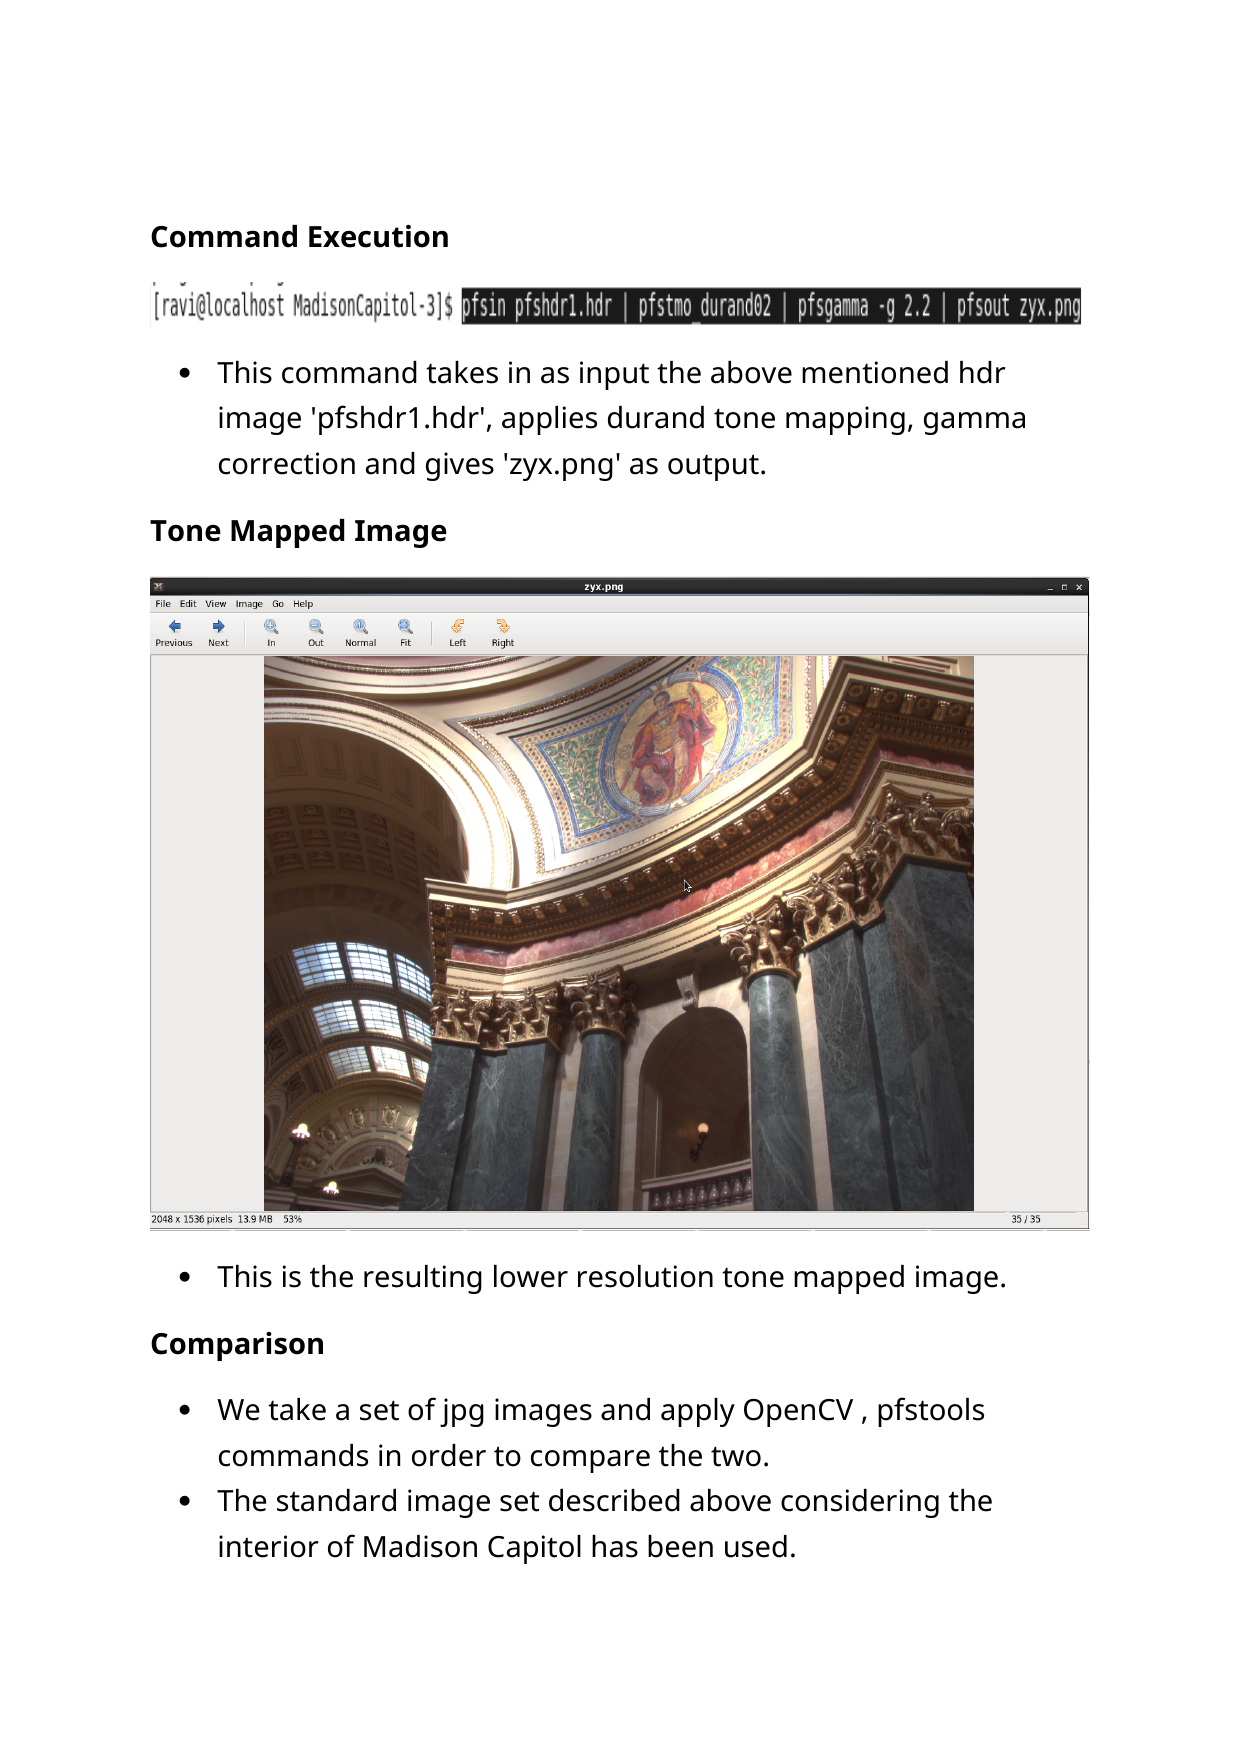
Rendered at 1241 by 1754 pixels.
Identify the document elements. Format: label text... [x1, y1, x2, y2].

text Tone Mapped Image [150, 510, 1090, 549]
picture [150, 576, 1090, 1231]
list We take a set of jpg images and apply OpenCV , pfstools commands in order to compare the two. [179, 1389, 1090, 1475]
picture [150, 282, 1091, 327]
text Command Execution [150, 216, 1090, 256]
list This is the resulting lower resolution tone mapped image. [179, 1257, 1090, 1296]
list This command takes in as input the above mentioned hdr image 'pfshdr1.hdr', applies durand tone mapping, gamma correction and gives 'zyx.png' as output. [179, 352, 1090, 483]
list The standard image set described above considering the interior of Madison Capitol has been used. [179, 1481, 1090, 1566]
text Comparison [150, 1323, 1090, 1363]
